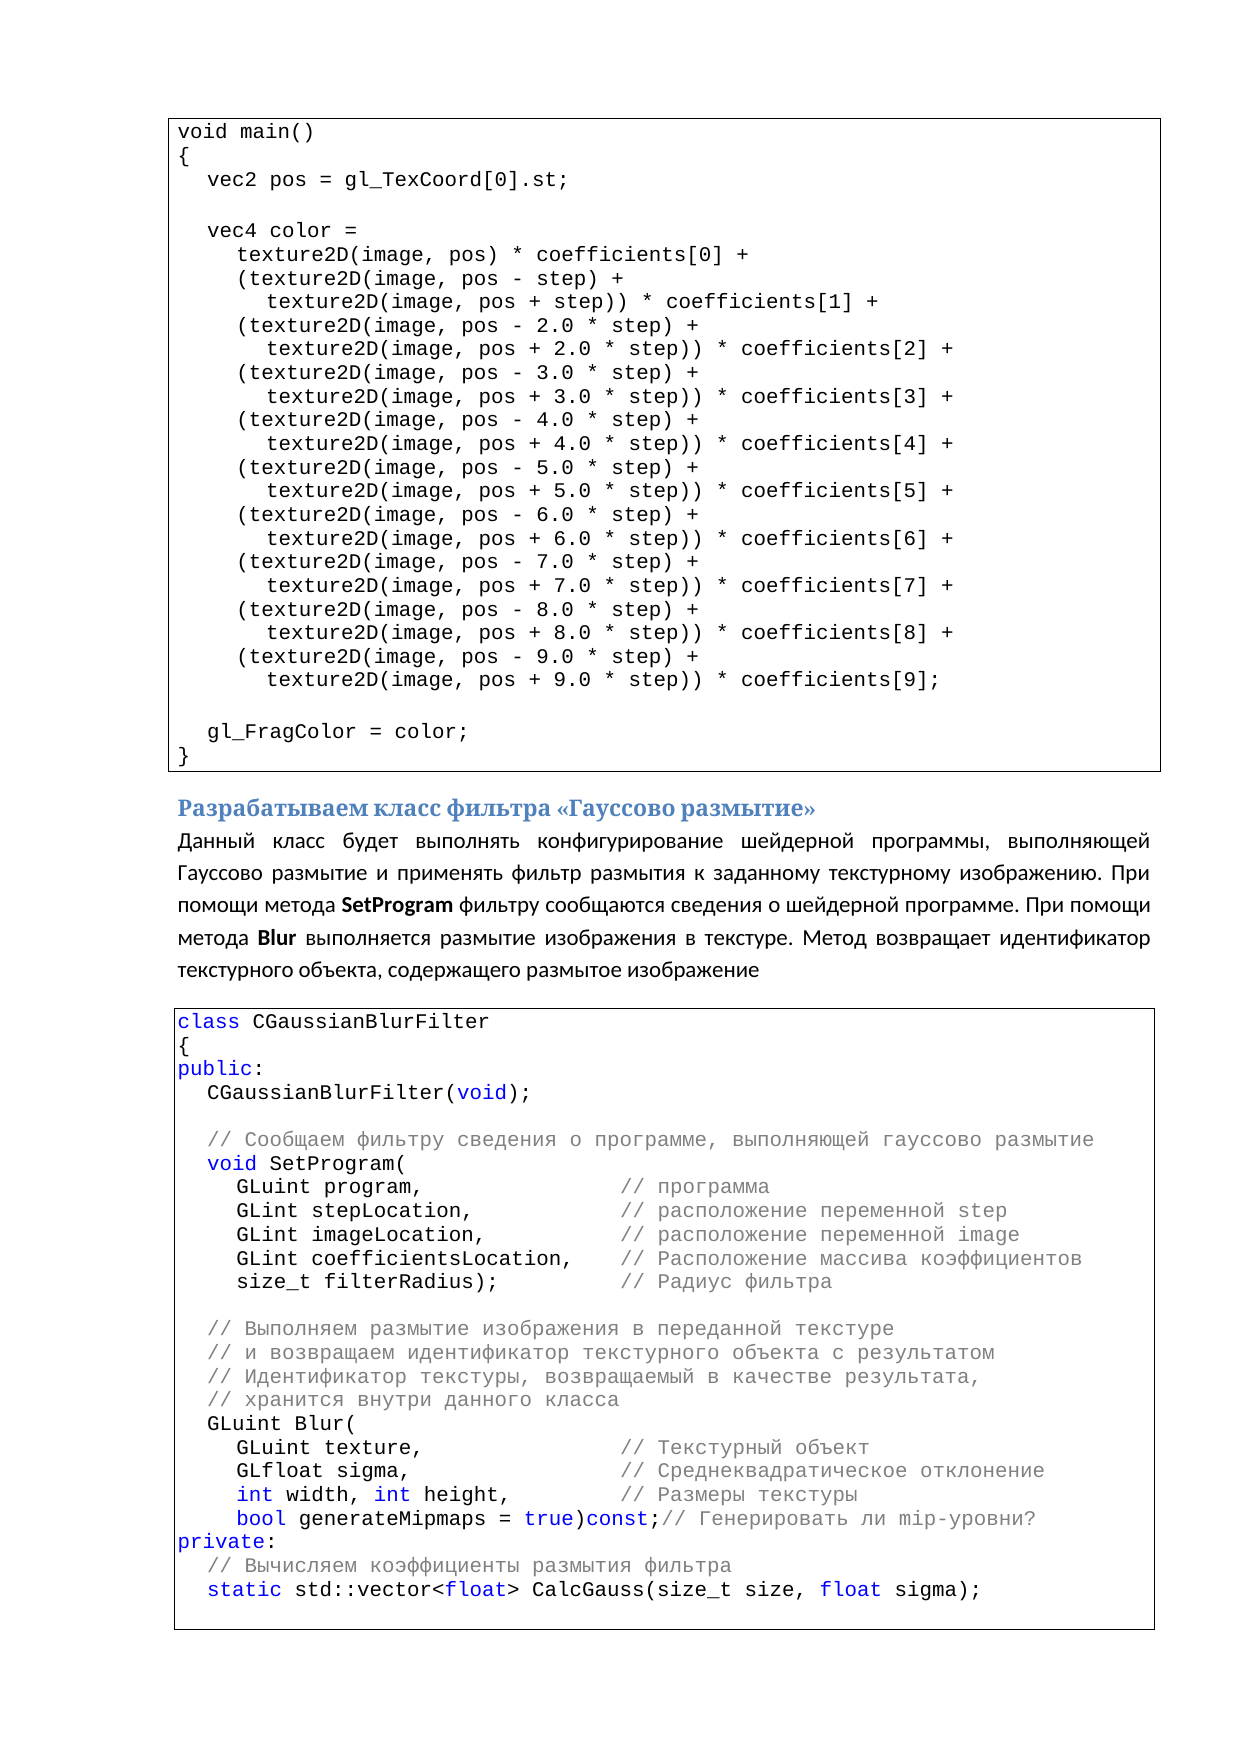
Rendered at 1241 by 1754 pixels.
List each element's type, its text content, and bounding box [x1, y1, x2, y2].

text texture2D(image, pos + step)) * coefficients[1] + [177, 291, 1152, 315]
text public: [177, 1058, 1152, 1082]
text (texture2D(image, pos - 7.0 * step) + [177, 551, 1152, 575]
text GLint imageLocation, // расположение переменной image [177, 1224, 1152, 1247]
text texture2D(image, pos + 2.0 * step)) * coefficients[2] + [177, 338, 1152, 362]
text (texture2D(image, pos - step) + [177, 267, 1152, 291]
text (texture2D(image, pos - 4.0 * step) + [177, 409, 1152, 433]
text vec4 color = [177, 220, 1152, 244]
text gl_FragColor = color; [177, 721, 1152, 742]
text (texture2D(image, pos - 3.0 * step) + [177, 362, 1152, 386]
text (texture2D(image, pos - 9.0 * step) + [177, 646, 1152, 669]
text (texture2D(image, pos - 5.0 * step) + [177, 457, 1152, 480]
text { [177, 145, 1152, 168]
text GLint stepLocation, // расположение переменной step [177, 1200, 1152, 1224]
text texture2D(image, pos + 3.0 * step)) * coefficients[3] + [177, 386, 1152, 409]
text texture2D(image, pos + 8.0 * step)) * coefficients[8] + [177, 622, 1152, 646]
text texture2D(image, pos + 5.0 * step)) * coefficients[5] + [177, 480, 1152, 504]
subtitle Разрабатываем класс фильтра «Гауссово размытие» [177, 796, 1152, 822]
text (texture2D(image, pos - 8.0 * step) + [177, 598, 1152, 622]
text // Идентификатор текстуры, возвращаемый в качестве результата, [177, 1366, 1152, 1389]
text } [169, 742, 1160, 771]
text GLuint program, // программа [177, 1177, 1152, 1200]
text texture2D(image, pos) * coefficients[0] + [177, 244, 1152, 267]
text // Сообщаем фильтру сведения о программе, выполняющей гауссово размытие [177, 1129, 1152, 1153]
text Данный класс будет выполнять конфигурирование шейдерной программы, выполняющей Гауссово размытие и применять фильтр размытия к заданному текстурному изображению. При помощи метода SetProgram фильтру сообщаются сведения о шейдерной программе. При помощи метода Blur выполняется размытие изображения в текстуре. Метод возвращает идентификатор текстурного объекта, содержащего размытое изображение [177, 826, 1152, 983]
text vec2 pos = gl_TexCoord[0].st; [177, 168, 1152, 192]
text texture2D(image, pos + 4.0 * step)) * coefficients[4] + [177, 433, 1152, 457]
text GLint coefficientsLocation, // Расположение массива коэффициентов [177, 1247, 1152, 1271]
text void main() [169, 119, 1160, 145]
text (texture2D(image, pos - 2.0 * step) + [177, 315, 1152, 338]
text GLuint texture, // Текстурный объект [177, 1437, 1152, 1460]
text texture2D(image, pos + 7.0 * step)) * coefficients[7] + [177, 575, 1152, 598]
text bool generateMipmaps = true)const;// Генерировать ли mip-уровни? [177, 1508, 1152, 1531]
text GLuint Blur( [177, 1413, 1152, 1437]
text size_t filterRadius); // Радиус фильтра [177, 1271, 1152, 1295]
text GLfloat sigma, // Среднеквадратическое отклонение [177, 1460, 1152, 1484]
text texture2D(image, pos + 9.0 * step)) * coefficients[9]; [177, 669, 1152, 693]
text // Вычисляем коэффициенты размытия фильтра [177, 1555, 1152, 1578]
text private: [177, 1531, 1152, 1555]
text int width, int height, // Размеры текстуры [177, 1484, 1152, 1508]
text // и возвращаем идентификатор текстурного объекта с результатом [177, 1342, 1152, 1366]
text // хранится внутри данного класса [177, 1389, 1152, 1413]
text static std::vector<float> CalcGauss(size_t size, float sigma); [177, 1578, 1152, 1602]
text // Выполняем размытие изображения в переданной текстуре [177, 1318, 1152, 1342]
text void SetProgram( [177, 1153, 1152, 1177]
text { [177, 1035, 1152, 1058]
text texture2D(image, pos + 6.0 * step)) * coefficients[6] + [177, 528, 1152, 551]
text class CGaussianBlurFilter [175, 1009, 1154, 1035]
text (texture2D(image, pos - 6.0 * step) + [177, 504, 1152, 528]
text CGaussianBlurFilter(void); [177, 1082, 1152, 1106]
